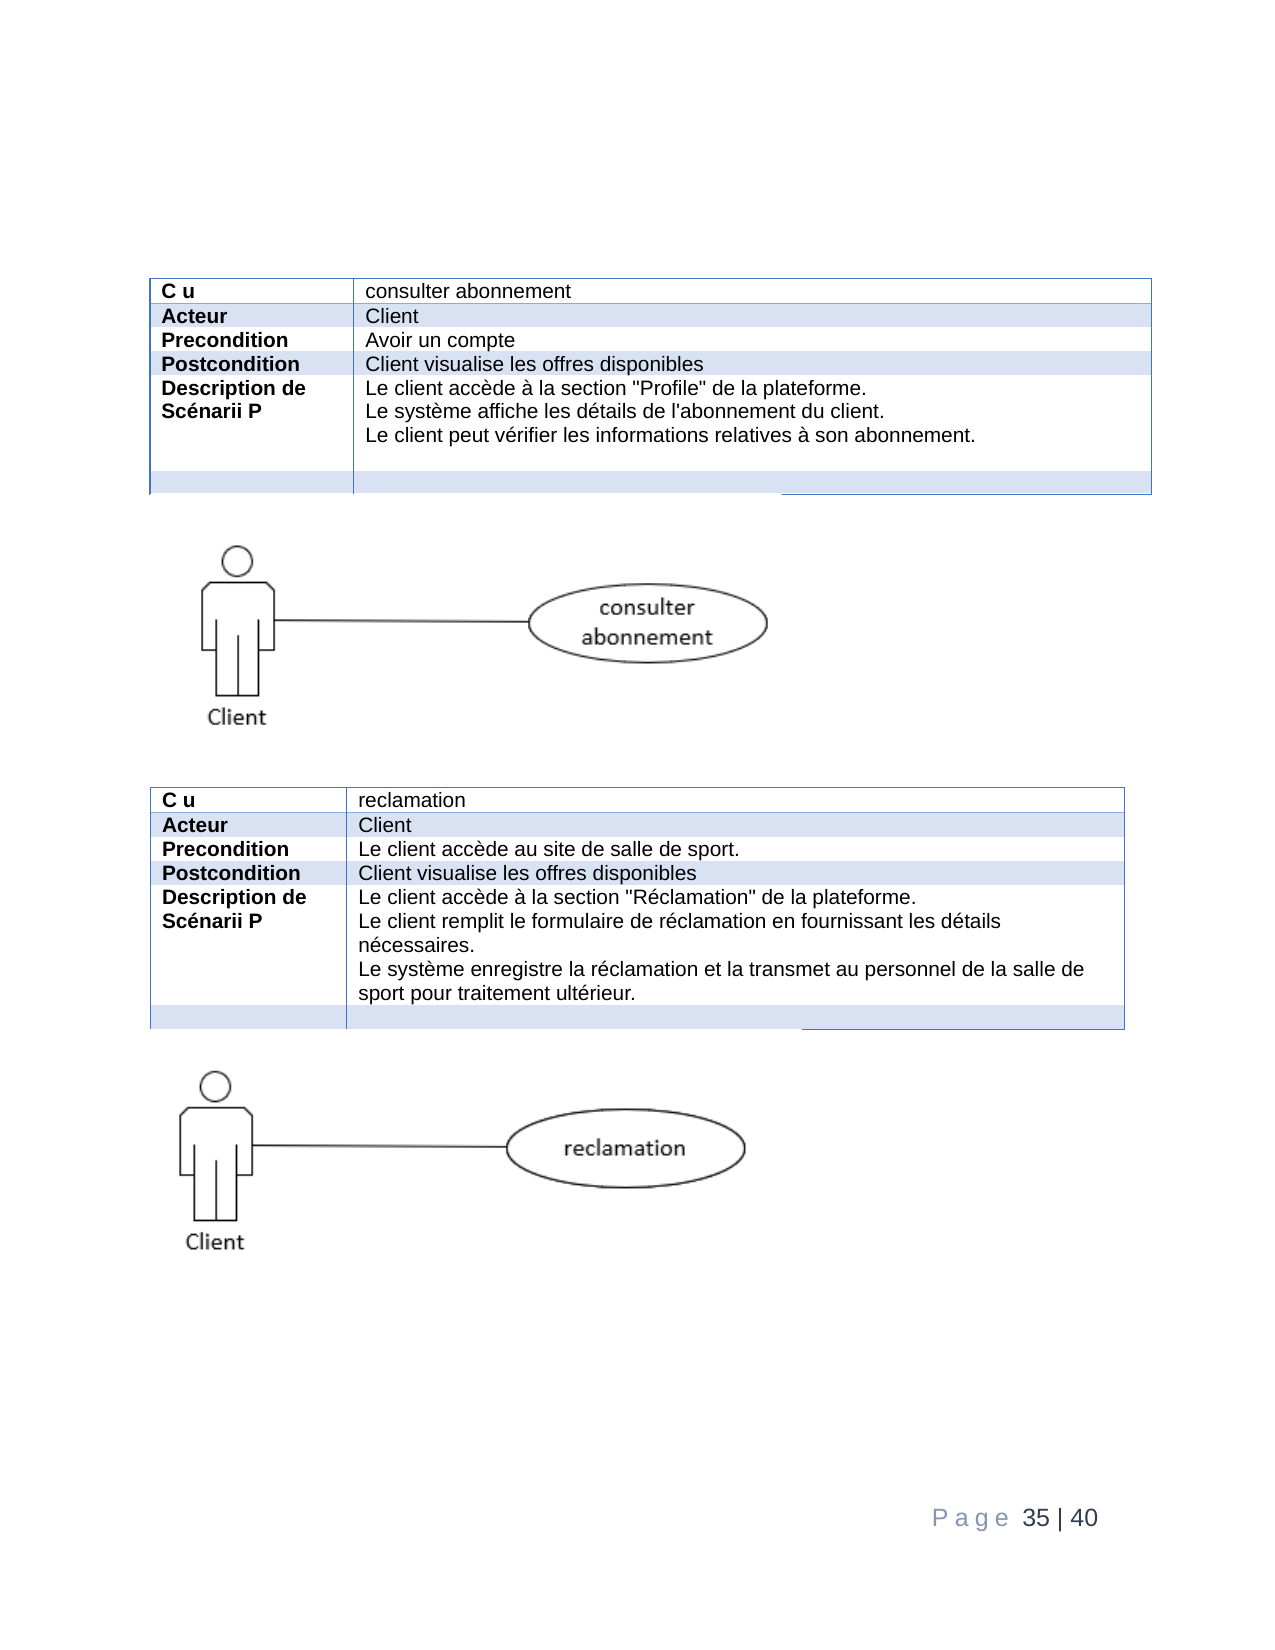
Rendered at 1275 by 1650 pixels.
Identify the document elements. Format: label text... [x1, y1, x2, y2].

table_cell [354, 471, 1151, 493]
table_header consulter abonnement [354, 279, 1151, 302]
table_cell Precondition [151, 328, 353, 351]
table_header C u [151, 788, 346, 812]
table_cell Le client accède à la section "Réclamation" de la plateforme. Le client remplit le formulaire de réclamation en fournissant les détails nécessaires. Le système enregistre la réclamation et la transmet au personnel de la salle de sport pour traitement ultérieur. [347, 885, 1124, 1005]
table_cell Description de Scénarii P [151, 885, 346, 1005]
table_cell [151, 1005, 346, 1029]
table_cell [347, 1005, 1124, 1029]
table_cell Postcondition [151, 861, 346, 885]
picture [150, 494, 782, 769]
table_header reclamation [347, 788, 1124, 812]
table_cell Client visualise les offres disponibles [347, 861, 1124, 885]
table_cell Avoir un compte [354, 328, 1151, 351]
table_cell Description de Scénarii P [151, 375, 353, 471]
table_cell Le client accède à la section "Profile" de la plateforme. Le système affiche les détails de l'abonnement du client. Le client peut vérifier les informations relatives à son abonnement. [354, 375, 1151, 471]
table_cell Le client accède au site de salle de sport. [347, 837, 1124, 861]
table_cell Client visualise les offres disponibles [354, 351, 1151, 375]
picture [150, 1029, 802, 1317]
table_cell Precondition [151, 837, 346, 861]
table_cell Acteur [151, 304, 353, 327]
table_cell Client [347, 813, 1124, 837]
table_cell Postcondition [151, 351, 353, 375]
table_header C u [151, 279, 353, 302]
table_cell [151, 471, 353, 493]
table_cell Acteur [151, 813, 346, 837]
table_cell Client [354, 304, 1151, 327]
